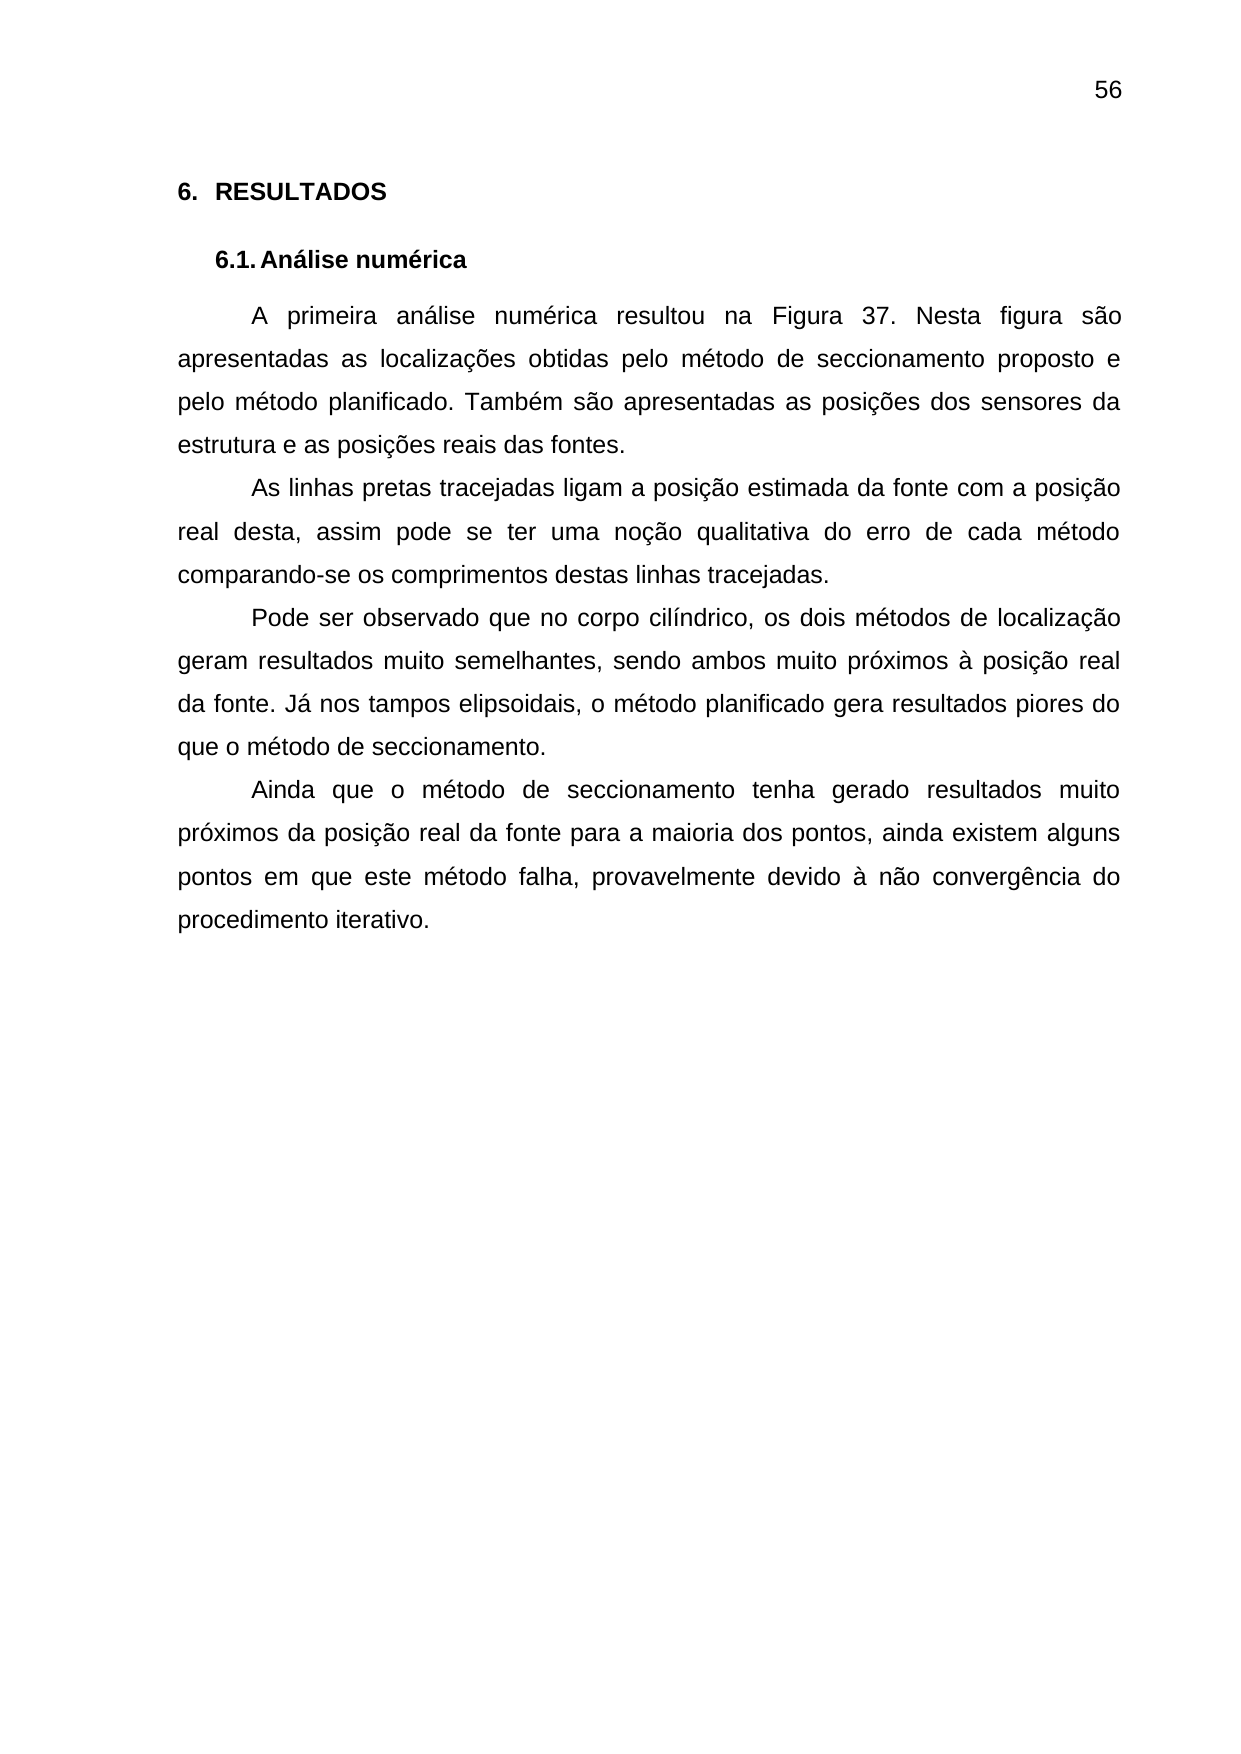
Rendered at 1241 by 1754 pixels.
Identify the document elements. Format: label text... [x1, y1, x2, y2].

text Ainda que o método de seccionamento tenha gerado resultados muito próximos da posição real da fonte para a maioria dos pontos, ainda existem alguns pontos em que este método falha, provavelmente devido à não convergência do procedimento iterativo. [177, 775, 1122, 933]
text A primeira análise numérica resultou na Figura 37. Nesta figura são apresentadas as localizações obtidas pelo método de seccionamento proposto e pelo método planificado. Também são apresentadas as posições dos sensores da estrutura e as posições reais das fontes. [177, 301, 1122, 459]
subtitle Resultados [177, 177, 1122, 206]
subtitle Análise numérica [215, 245, 1122, 274]
text As linhas pretas tracejadas ligam a posição estimada da fonte com a posição real desta, assim pode se ter uma noção qualitativa do erro de cada método comparando-se os comprimentos destas linhas tracejadas. [177, 473, 1122, 588]
text Pode ser observado que no corpo cilíndrico, os dois métodos de localização geram resultados muito semelhantes, sendo ambos muito próximos à posição real da fonte. Já nos tampos elipsoidais, o método planificado gera resultados piores do que o método de seccionamento. [177, 603, 1122, 761]
